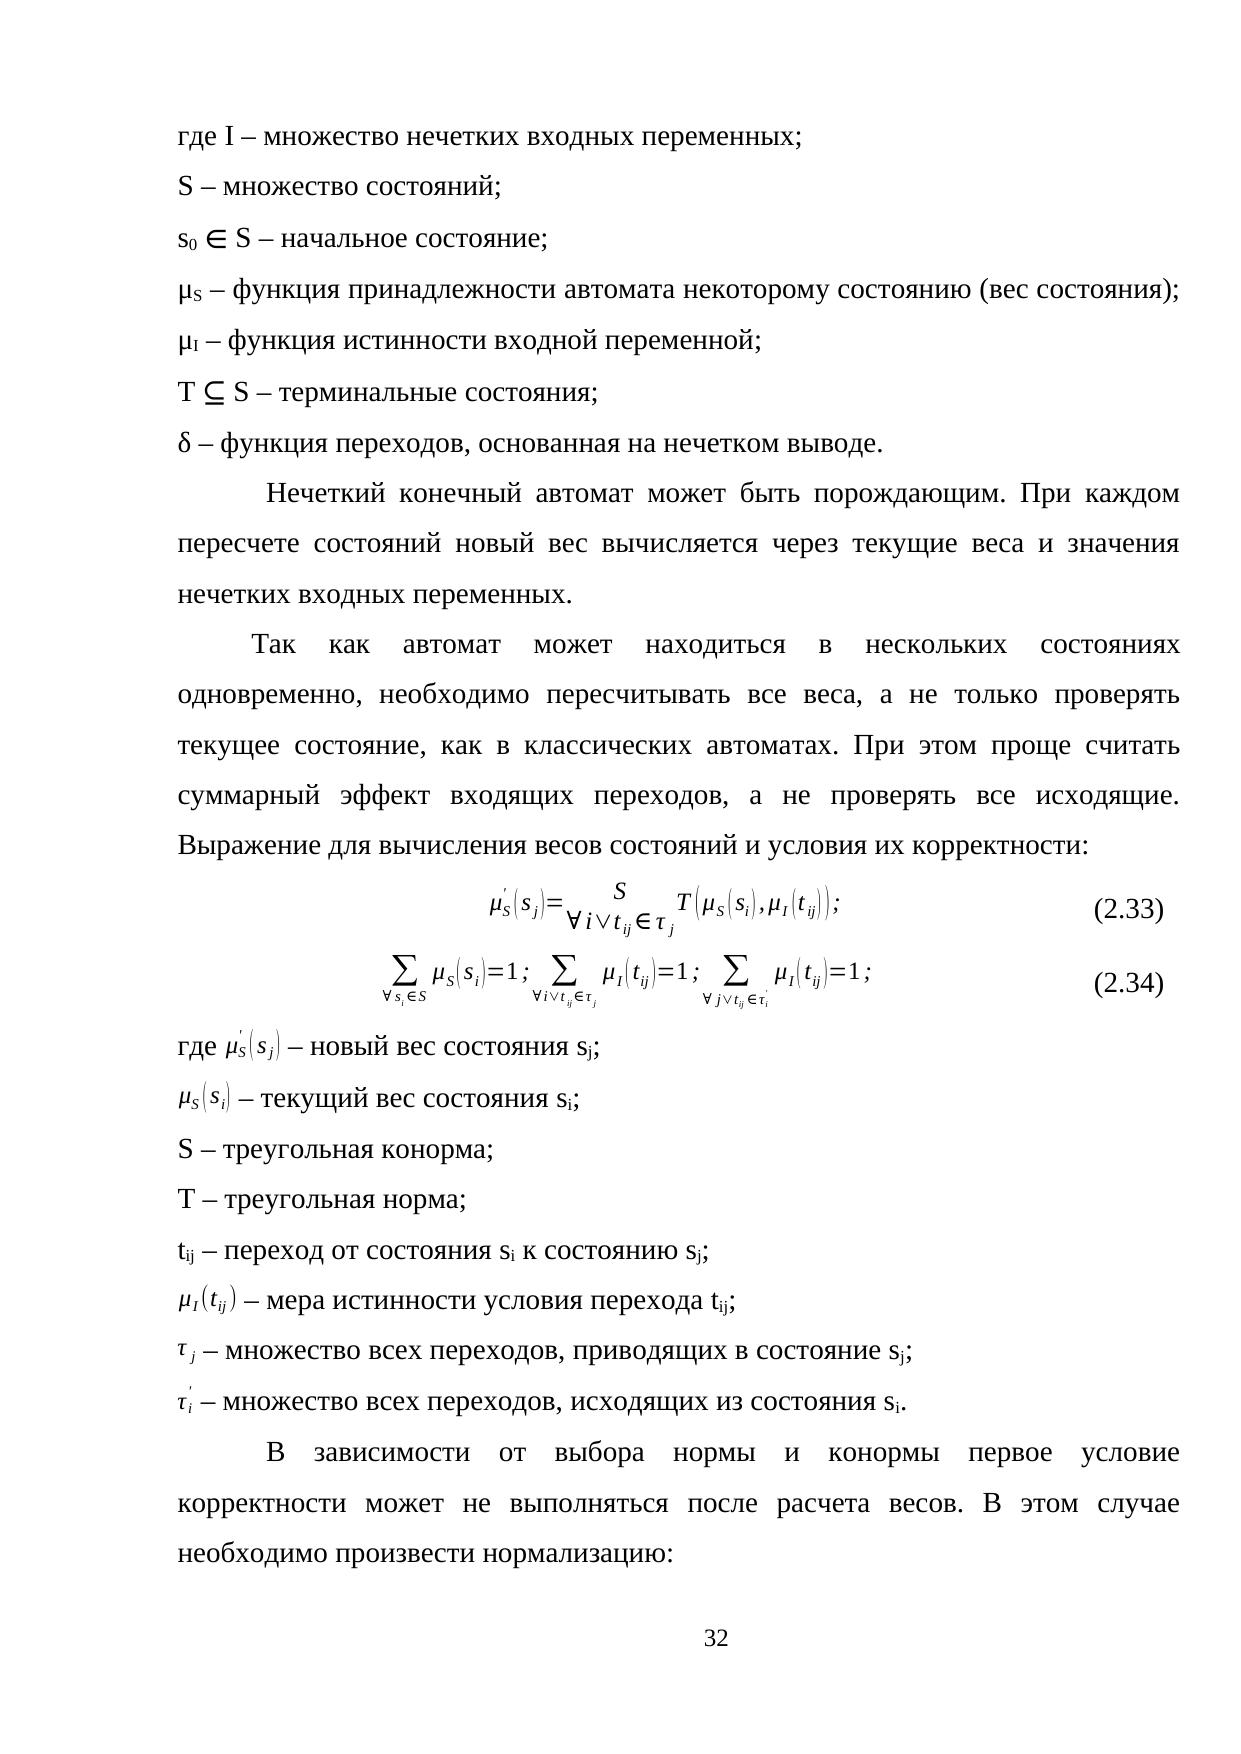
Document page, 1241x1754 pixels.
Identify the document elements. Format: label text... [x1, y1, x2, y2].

text tij – переход от состояния si к состоянию sj; [177, 1232, 1181, 1265]
text S – треугольная конорма; [177, 1131, 1181, 1165]
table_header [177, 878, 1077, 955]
text – множество всех переходов, исходящих из состояния si. [177, 1383, 1181, 1418]
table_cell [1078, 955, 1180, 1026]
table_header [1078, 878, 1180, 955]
text T ⊆ S – терминальные состояния; [177, 372, 1181, 407]
text Так как автомат может находиться в нескольких состояниях одновременно, необходимо пересчитывать все веса, а не только проверять текущее состояние, как в классических автоматах. При этом проще считать суммарный эффект входящих переходов, а не проверять все исходящие. Выражение для вычисления весов состояний и условия их корректности: [177, 626, 1181, 861]
text T – треугольная норма; [177, 1182, 1181, 1215]
text где I – множество нечетких входных переменных; [177, 118, 1181, 152]
text s0 ∈ S – начальное состояние; [177, 219, 1181, 254]
text δ – функция переходов, основанная на нечетком выводе. [177, 425, 1181, 458]
text – множество всех переходов, приводящих в состояние sj; [177, 1332, 1181, 1366]
text μS – функция принадлежности автомата некоторому состоянию (вес состояния); μI – функция истинности входной переменной; [177, 272, 1181, 355]
text В зависимости от выбора нормы и конормы первое условие корректности может не выполняться после расчета весов. В этом случае необходимо произвести нормализацию: [177, 1434, 1181, 1569]
text S – множество состояний; [177, 168, 1181, 202]
text где – новый вес состояния sj; [177, 1026, 1181, 1063]
text – мера истинности условия перехода tij; [177, 1282, 1181, 1316]
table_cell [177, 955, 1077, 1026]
text – текущий вес состояния si; [177, 1080, 1181, 1114]
text Нечеткий конечный автомат может быть порождающим. При каждом пересчете состояний новый вес вычисляется через текущие веса и значения нечетких входных переменных. [177, 475, 1181, 609]
